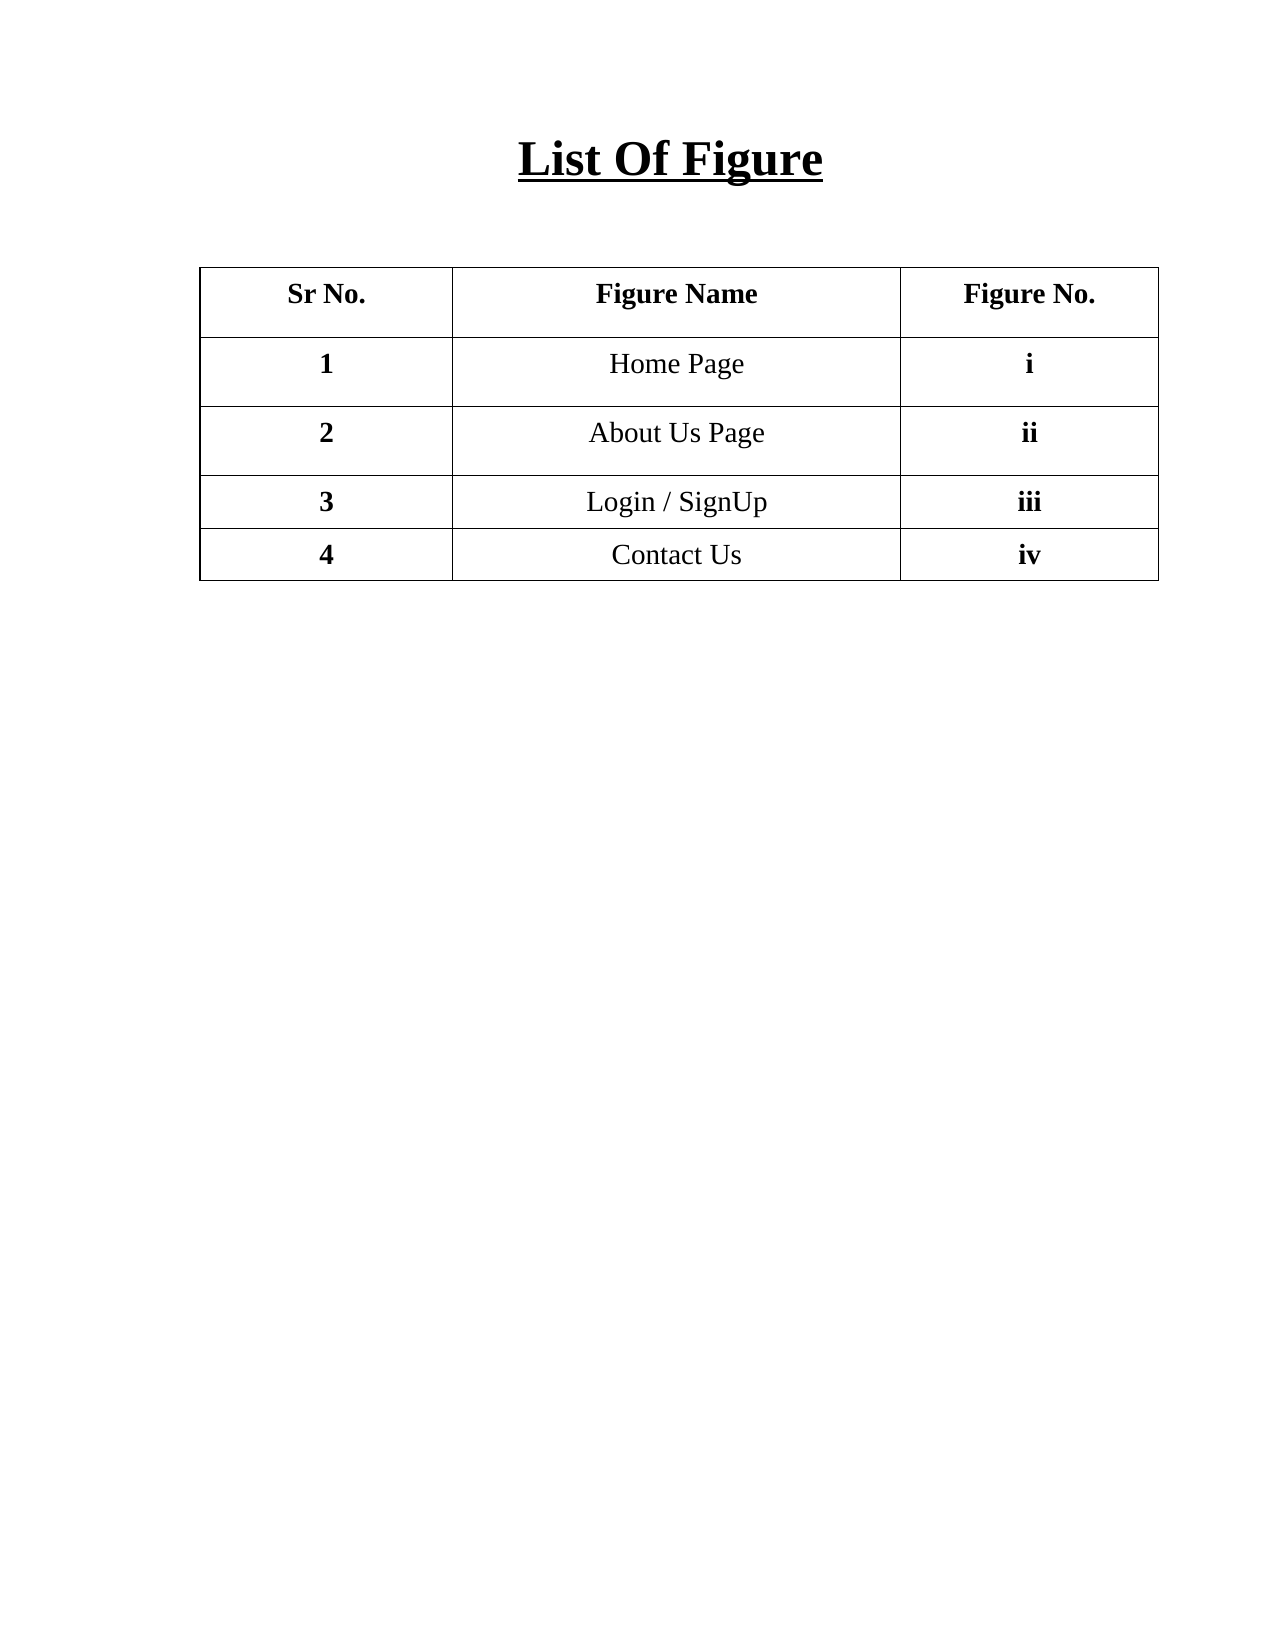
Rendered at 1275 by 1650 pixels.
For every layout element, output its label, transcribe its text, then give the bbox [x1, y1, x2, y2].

subtitle List Of Figure [230, 129, 1111, 187]
